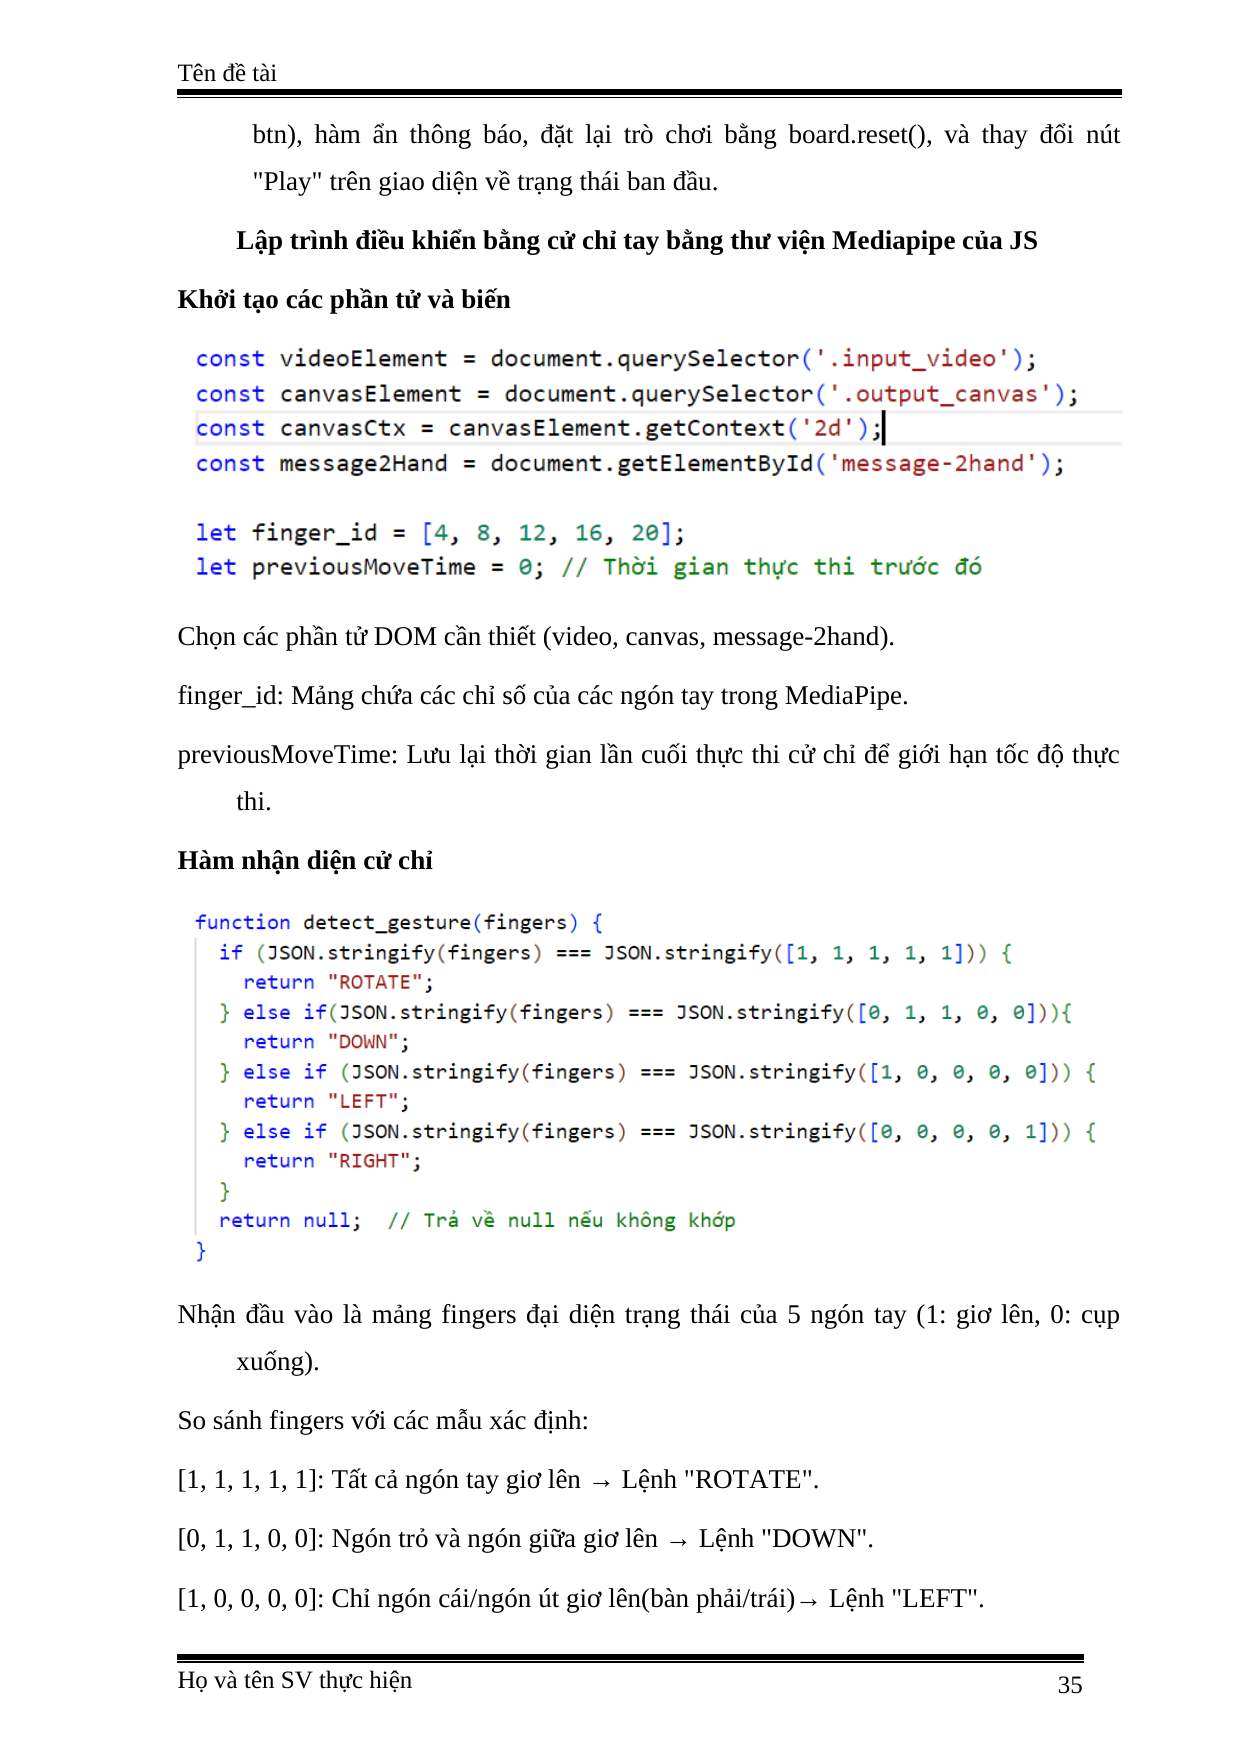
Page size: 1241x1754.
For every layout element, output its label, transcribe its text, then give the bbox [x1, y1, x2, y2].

text So sánh fingers với các mẫu xác định: [177, 1404, 1122, 1435]
text previousMoveTime: Lưu lại thời gian lần cuối thực thi cử chỉ để giới hạn tốc độ thực thi. [177, 738, 1122, 816]
picture [177, 903, 1123, 1272]
text Chọn các phần tử DOM cần thiết (video, canvas, message-2hand). [177, 620, 1122, 651]
subtitle Lập trình điều khiển bằng cử chỉ tay bằng thư viện Mediapipe của JS [236, 224, 1122, 255]
list Hàm nhận diện cử chỉ [177, 844, 1122, 875]
text finger_id: Mảng chứa các chỉ số của các ngón tay trong MediaPipe. [177, 679, 1122, 710]
text [1, 0, 0, 0, 0]: Chỉ ngón cái/ngón út giơ lên(bàn phải/trái)→ Lệnh "LEFT". [177, 1582, 1122, 1613]
list Khởi tạo các phần tử và biến [177, 283, 1122, 314]
text Nhận đầu vào là mảng fingers đại diện trạng thái của 5 ngón tay (1: giơ lên, 0: cụp xuống). [177, 1298, 1122, 1376]
text [0, 1, 1, 0, 0]: Ngón trỏ và ngón giữa giơ lên → Lệnh "DOWN". [177, 1522, 1122, 1554]
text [252, 118, 1122, 196]
text [1, 1, 1, 1, 1]: Tất cả ngón tay giơ lên → Lệnh "ROTATE". [177, 1463, 1122, 1494]
picture [177, 342, 1123, 593]
